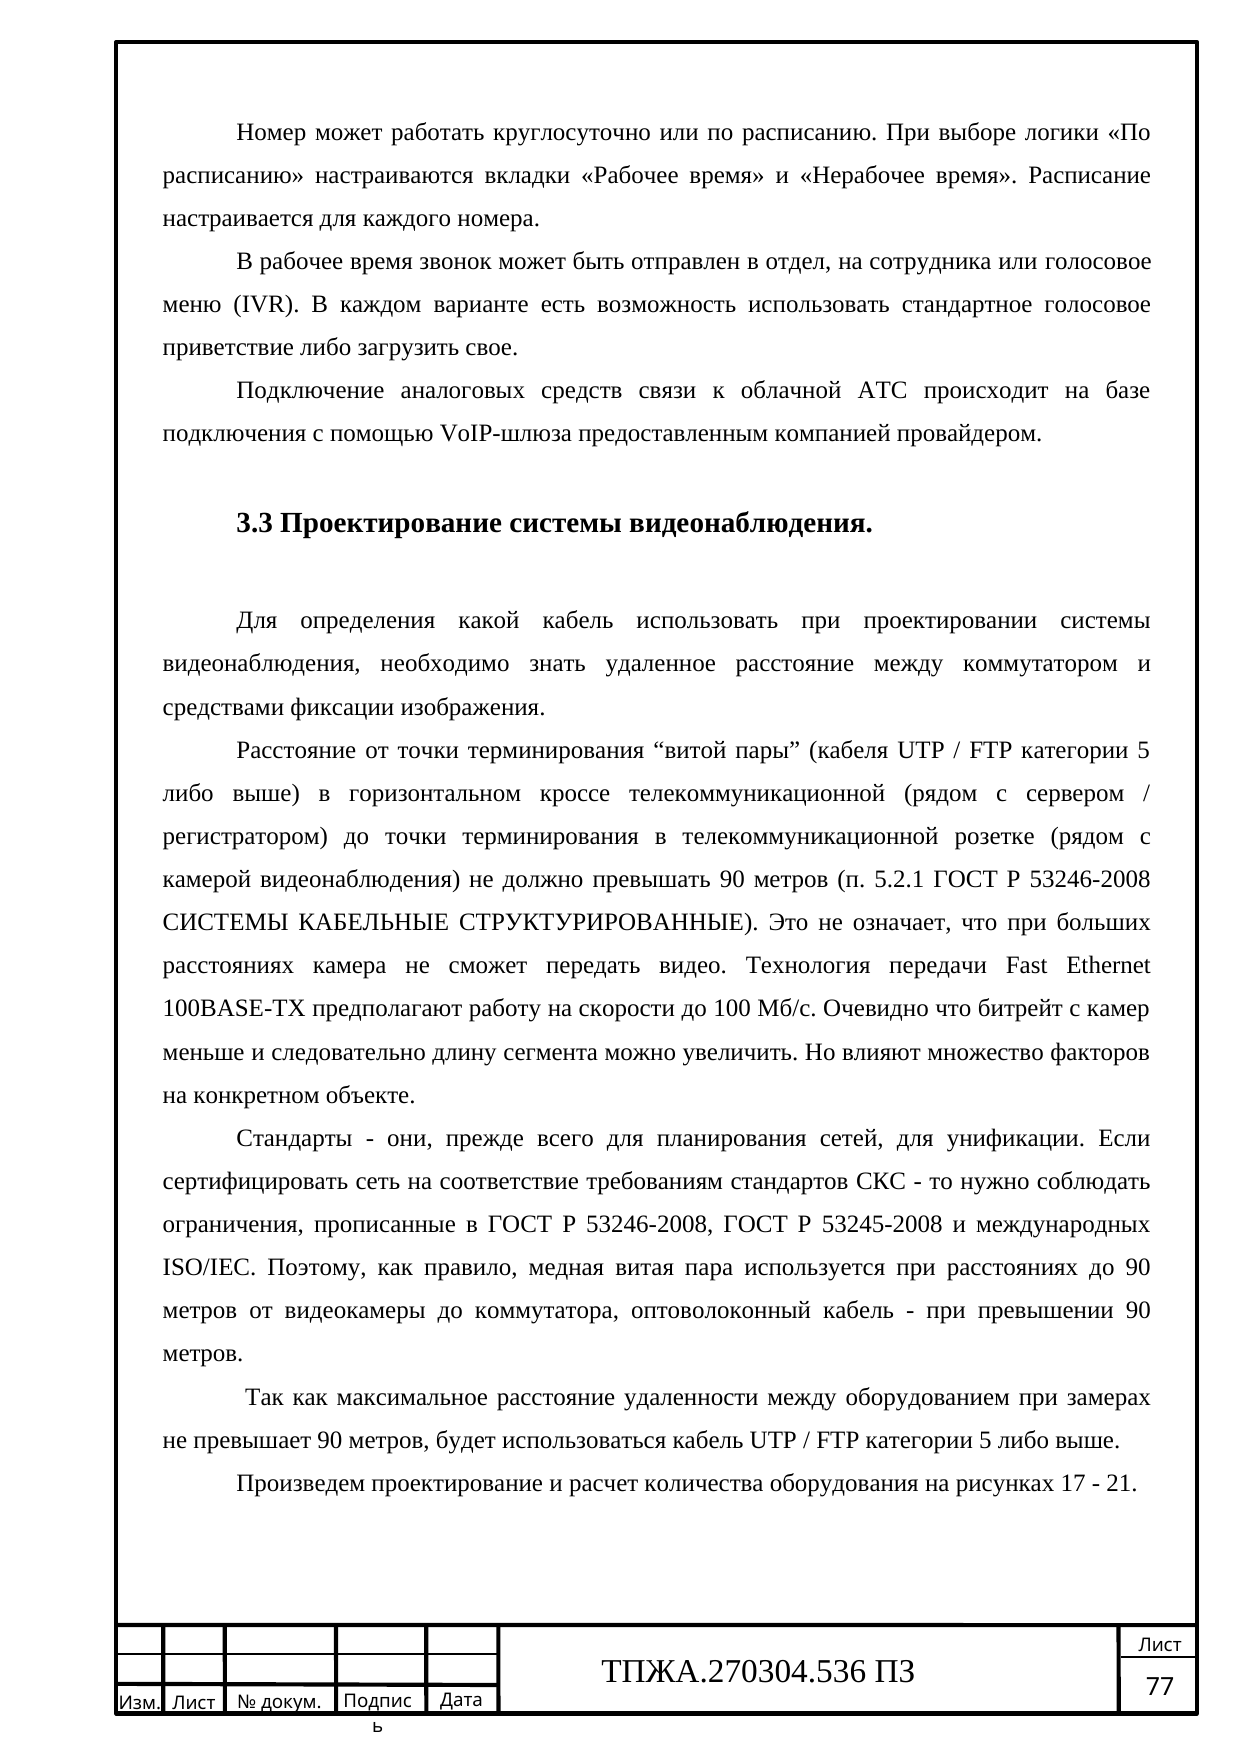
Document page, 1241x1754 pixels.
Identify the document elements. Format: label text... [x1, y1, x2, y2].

list Номер может работать круглосуточно или по расписанию. При выборе логики «По расписанию» настраиваются вкладки «Рабочее время» и «Нерабочее время». Расписание настраивается для каждого номера. [162, 117, 1152, 232]
text 3.3 Проектирование системы видеонаблюдения. [162, 505, 1152, 538]
text Произведем проектирование и расчет количества оборудования на рисунках 17 - 21. [162, 1468, 1152, 1497]
text Для определения какой кабель использовать при проектировании системы видеонаблюдения, необходимо знать удаленное расстояние между коммутатором и средствами фиксации изображения. [162, 605, 1152, 720]
text В рабочее время звонок может быть отправлен в отдел, на сотрудника или голосовое меню (IVR). В каждом варианте есть возможность использовать стандартное голосовое приветствие либо загрузить свое. [162, 246, 1152, 361]
text Подключение аналоговых средств связи к облачной АТС происходит на базе подключения с помощью VoIP-шлюза предоставленным компанией провайдером. [162, 375, 1152, 447]
text Расстояние от точки терминирования “витой пары” (кабеля UTP / FTP категории 5 либо выше) в горизонтальном кроссе телекоммуникационной (рядом с сервером / регистратором) до точки терминирования в телекоммуникационной розетке (рядом с камерой видеонаблюдения) не должно превышать 90 метров (п. 5.2.1 ГОСТ Р 53246-2008 СИСТЕМЫ КАБЕЛЬНЫЕ СТРУКТУРИРОВАННЫЕ). Это не означает, что при больших расстояниях камера не сможет передать видео. Технология передачи Fast Ethernet 100BASE-TX предполагают работу на скорости до 100 Мб/с. Очевидно что битрейт с камер меньше и следовательно длину сегмента можно увеличить. Но влияют множество факторов на конкретном объекте. [162, 735, 1152, 1108]
text Так как максимальное расстояние удаленности между оборудованием при замерах не превышает 90 метров, будет использоваться кабель UTP / FTP категории 5 либо выше. [162, 1382, 1152, 1453]
text Стандарты - они, прежде всего для планирования сетей, для унификации. Если сертифицировать сеть на соответствие требованиям стандартов СКС - то нужно соблюдать ограничения, прописанные в ГОСТ Р 53246-2008, ГОСТ Р 53245-2008 и международных ISO/IEC. Поэтому, как правило, медная витая пара используется при расстояниях до 90 метров от видеокамеры до коммутатора, оптоволоконный кабель - при превышении 90 метров. [162, 1123, 1152, 1367]
